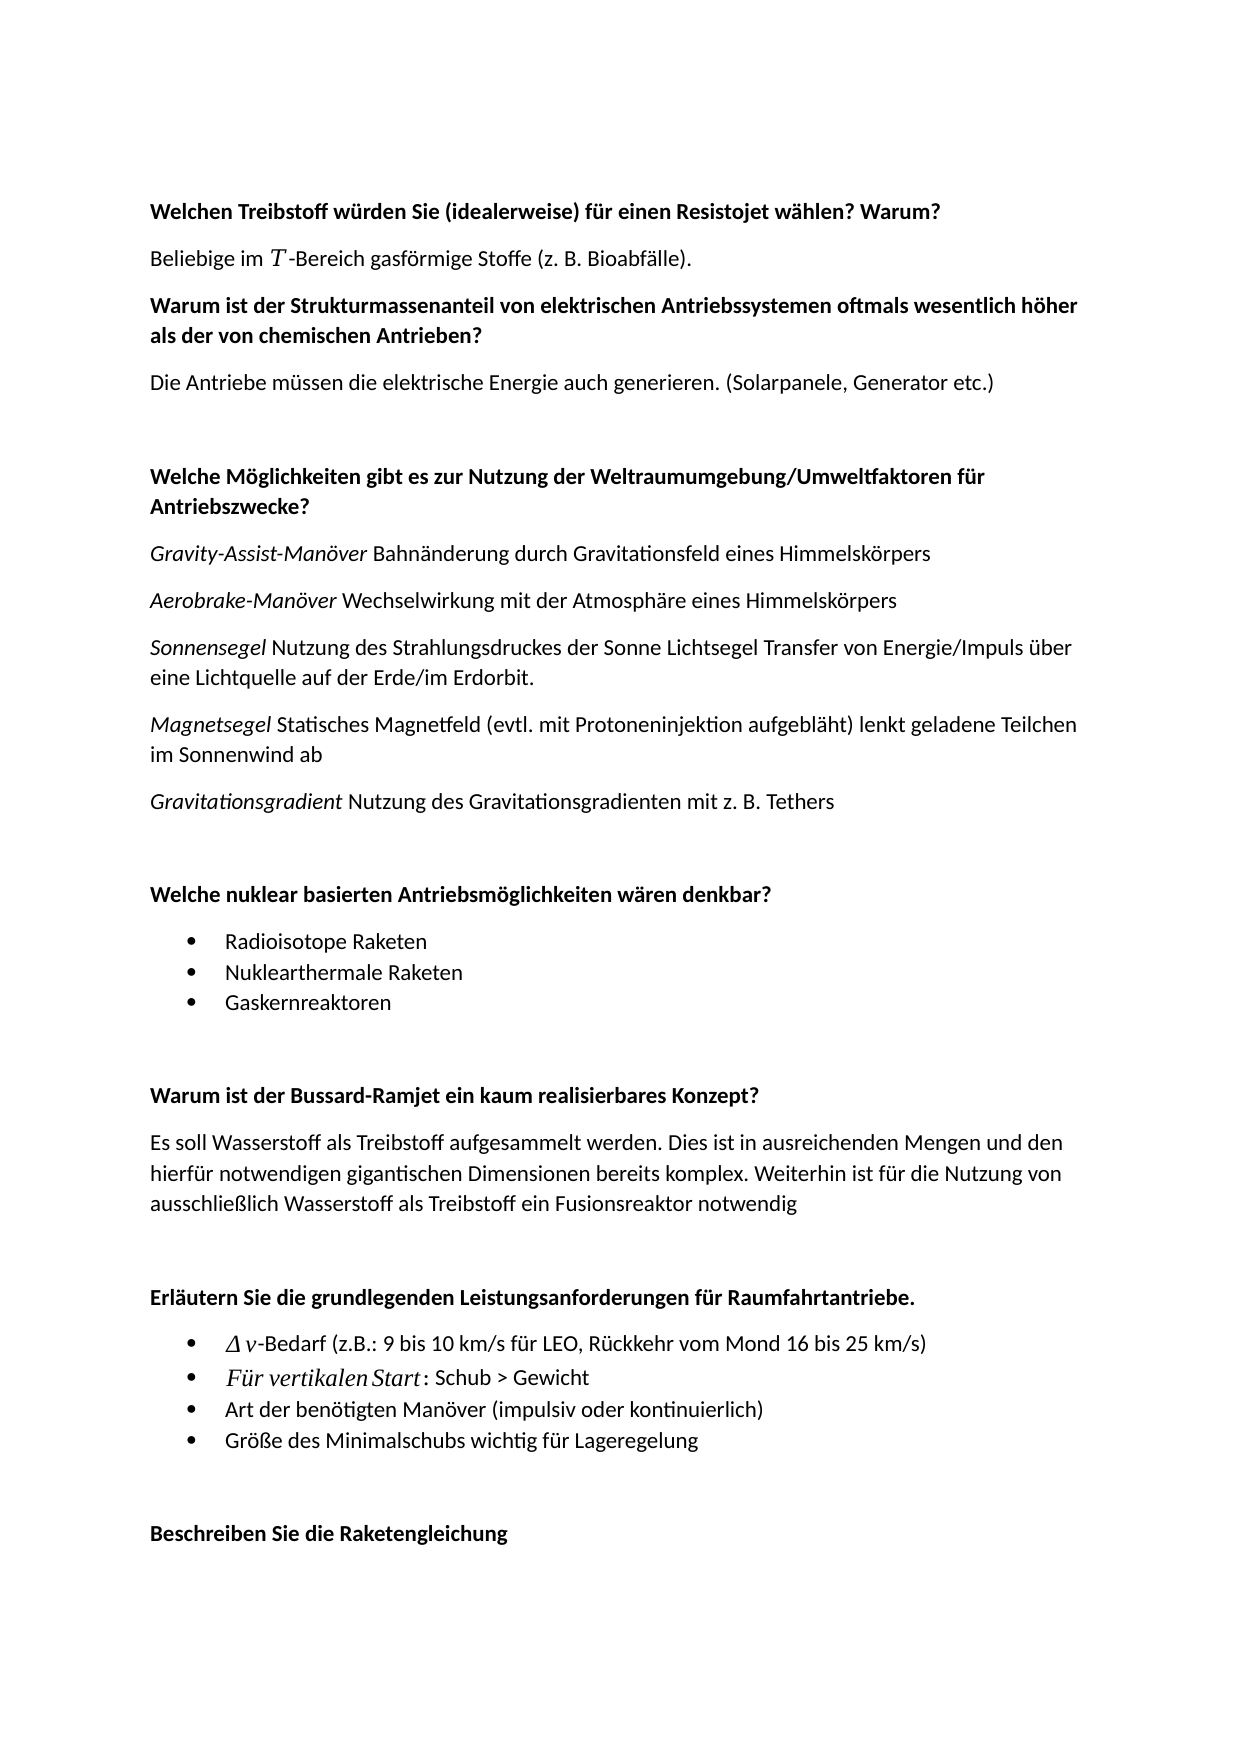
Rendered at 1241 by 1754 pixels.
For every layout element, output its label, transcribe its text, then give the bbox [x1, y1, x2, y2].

list Art der benötigten Manöver (impulsiv oder kontinuierlich) [187, 1396, 1090, 1424]
list Gaskernreaktoren [187, 988, 1090, 1016]
text Magnetsegel Statisches Magnetfeld (evtl. mit Protoneninjektion aufgebläht) lenkt geladene Teilchen im Sonnenwind ab [150, 710, 1090, 768]
text Beschreiben Sie die Raketengleichung [150, 1519, 1090, 1548]
text Die Antriebe müssen die elektrische Energie auch generieren. (Solarpanele, Generator etc.) [150, 368, 1090, 396]
list -Bedarf (z.B.: 9 bis 10 km/s für LEO, Rückkehr vom Mond 16 bis 25 km/s) [187, 1329, 1090, 1360]
text Es soll Wasserstoff als Treibstoff aufgesammelt werden. Dies ist in ausreichenden Mengen und den hierfür notwendigen gigantischen Dimensionen bereits komplex. Weiterhin ist für die Nutzung von ausschließlich Wasserstoff als Treibstoff ein Fusionsreaktor notwendig [150, 1128, 1090, 1217]
text Welche nuklear basierten Antriebsmöglichkeiten wären denkbar? [150, 881, 1090, 909]
text Beliebige im 𝑇-Bereich gasförmige Stoffe (z. B. Bioabfälle). [150, 244, 1090, 272]
text Gravitationsgradient Nutzung des Gravitationsgradienten mit z. B. Tethers [150, 787, 1090, 815]
text Sonnensegel Nutzung des Strahlungsdruckes der Sonne Lichtsegel Transfer von Energie/Impuls über eine Lichtquelle auf der Erde/im Erdorbit. [150, 633, 1090, 691]
list : Schub > Gewicht [187, 1362, 1090, 1393]
text Welche Möglichkeiten gibt es zur Nutzung der Weltraumumgebung/Umweltfaktoren für Antriebszwecke? [150, 462, 1090, 520]
text Erläutern Sie die grundlegenden Leistungsanforderungen für Raumfahrtantriebe. [150, 1283, 1090, 1311]
text Gravity-Assist-Manöver Bahnänderung durch Gravitationsfeld eines Himmelskörpers [150, 539, 1090, 567]
text Warum ist der Bussard-Ramjet ein kaum realisierbares Konzept? [150, 1082, 1090, 1110]
list Größe des Minimalschubs wichtig für Lageregelung [187, 1426, 1090, 1454]
text Warum ist der Strukturmassenanteil von elektrischen Antriebssystemen oftmals wesentlich höher als der von chemischen Antrieben? [150, 291, 1090, 349]
text Aerobrake-Manöver Wechselwirkung mit der Atmosphäre eines Himmelskörpers [150, 586, 1090, 614]
list Radioisotope Raketen [187, 927, 1090, 956]
list Nuklearthermale Raketen [187, 958, 1090, 986]
text Welchen Treibstoff würden Sie (idealerweise) für einen Resistojet wählen? Warum? [150, 197, 1090, 225]
